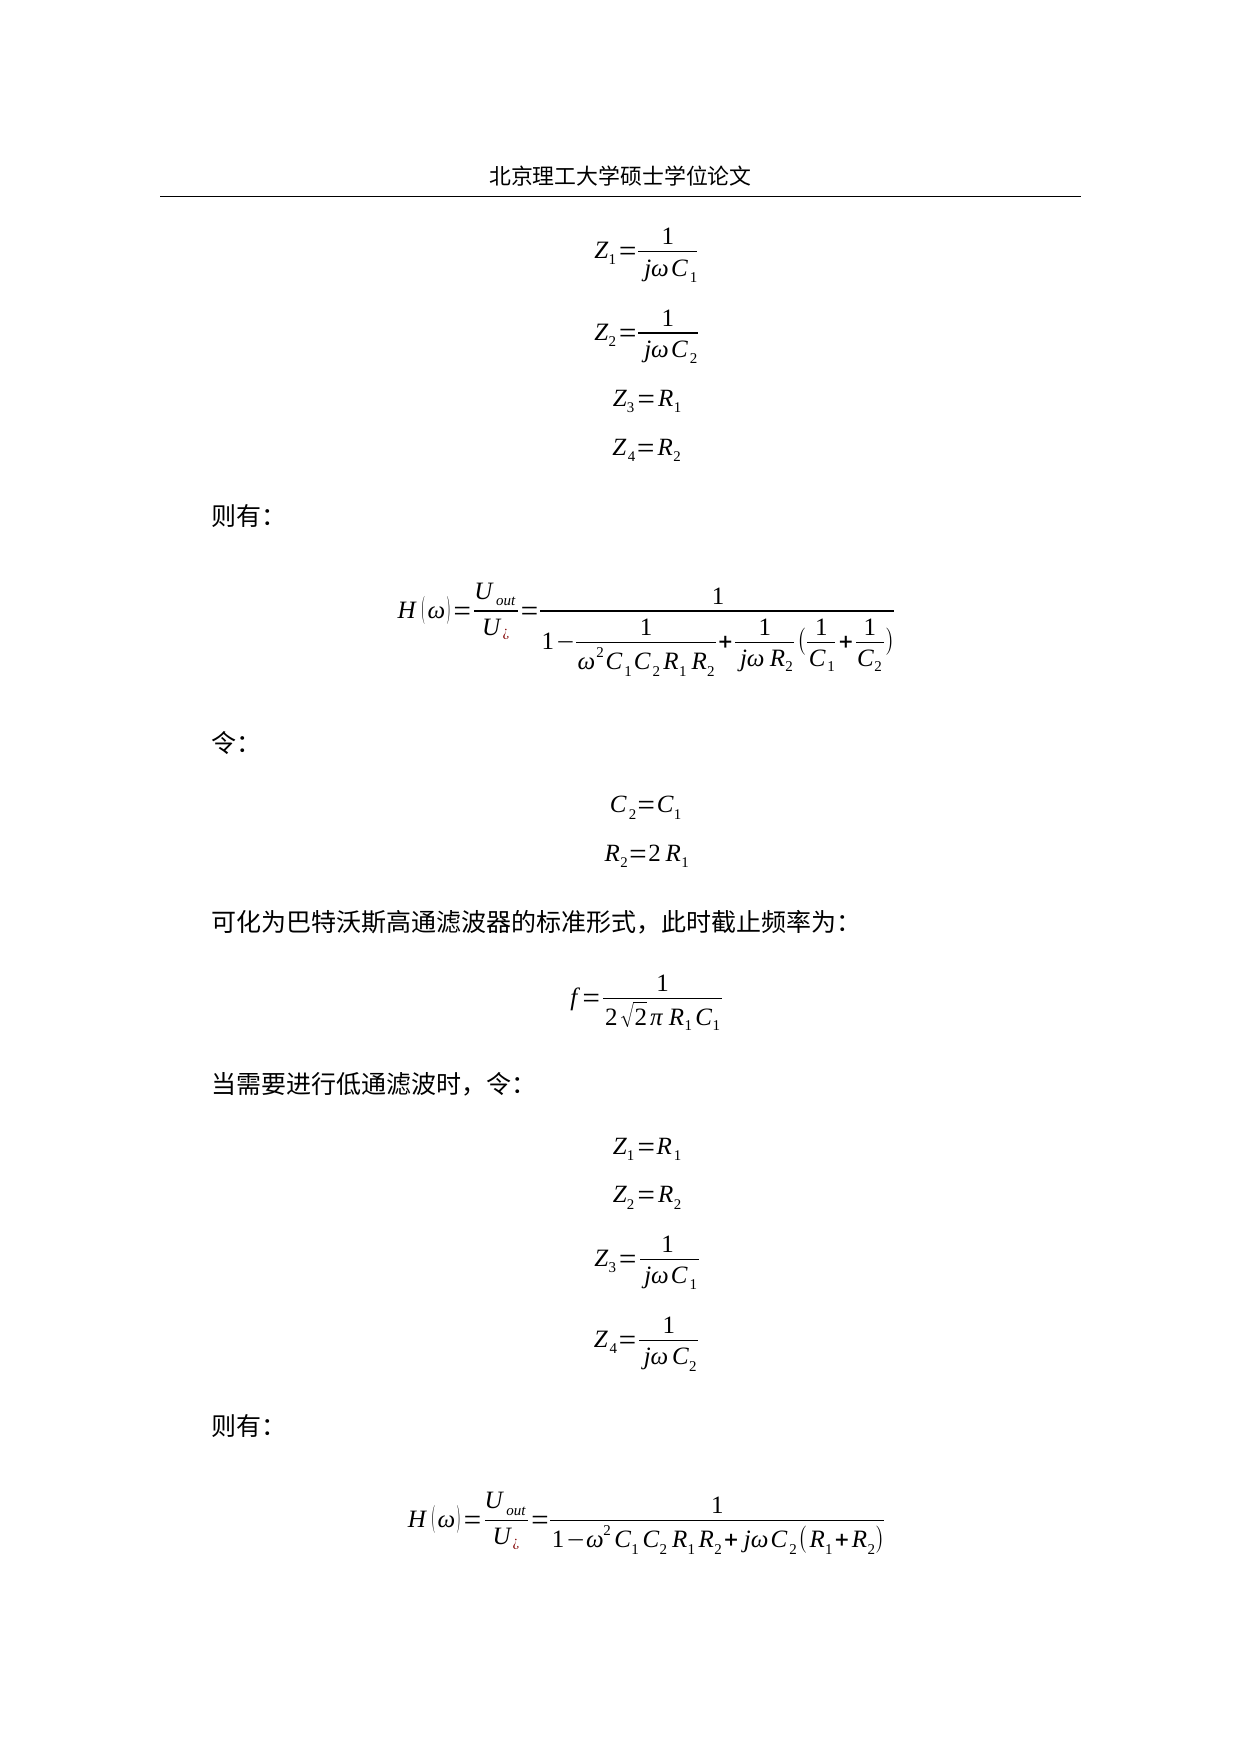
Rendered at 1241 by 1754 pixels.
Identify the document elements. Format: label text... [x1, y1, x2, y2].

text 令： [159, 709, 1081, 774]
text 当需要进行低通滤波时，令： [159, 1051, 1081, 1116]
text 则有： [159, 482, 1081, 547]
text 则有： [159, 1392, 1081, 1457]
text 可化为巴特沃斯高通滤波器的标准形式，此时截止频率为： [159, 888, 1081, 953]
